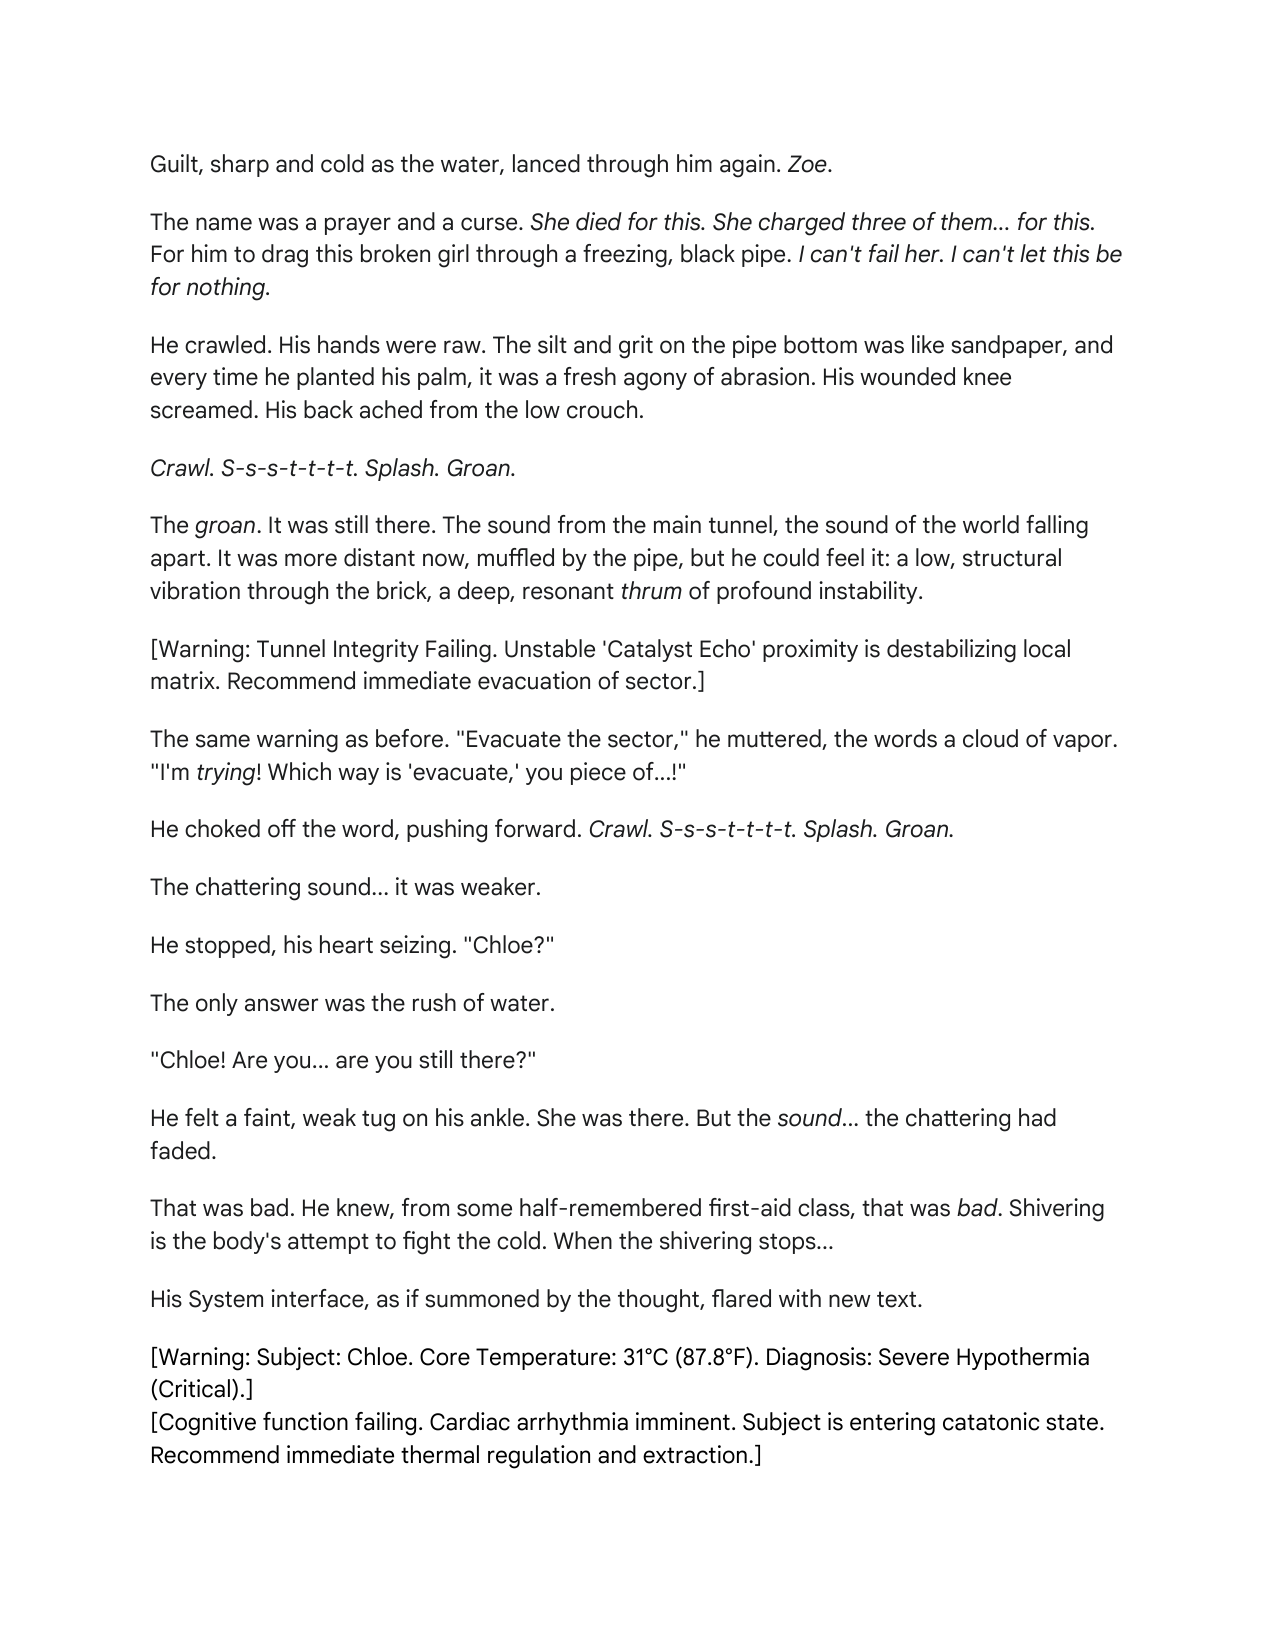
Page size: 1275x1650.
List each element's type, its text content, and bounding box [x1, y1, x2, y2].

text Guilt, sharp and cold as the water, lanced through him again. Zoe. [150, 150, 1125, 179]
text He crawled. His hands were raw. The silt and grit on the pipe bottom was like sandpaper, and every time he planted his palm, it was a fresh agony of abrasion. His wounded knee screamed. His back ached from the low crouch. [150, 331, 1125, 425]
text That was bad. He knew, from some half-remembered first-aid class, that was bad. Shivering is the body's attempt to fight the cold. When the shivering stops... [150, 1194, 1125, 1256]
text The chattering sound... it was weaker. [150, 873, 1125, 902]
text His System interface, as if summoned by the thought, flared with new text. [150, 1285, 1125, 1314]
text He stopped, his heart seizing. "Chloe?" [150, 931, 1125, 960]
text The only answer was the rush of water. [150, 989, 1125, 1017]
text He choked off the word, pushing forward. Crawl. S-s-s-t-t-t-t. Splash. Groan. [150, 816, 1125, 844]
text [Warning: Subject: Chloe. Core Temperature: 31°C (87.8°F). Diagnosis: Severe Hypothermia (Critical).] [150, 1343, 1125, 1404]
text The same warning as before. "Evacuate the sector," he muttered, the words a cloud of vapor. "I'm trying! Which way is 'evacuate,' you piece of...!" [150, 725, 1125, 787]
text He felt a faint, weak tug on his ankle. She was there. But the sound... the chattering had faded. [150, 1104, 1125, 1166]
text The name was a prayer and a curse. She died for this. She charged three of them... for this. For him to drag this broken girl through a freezing, black pipe. I can't fail her. I can't let this be for nothing. [150, 208, 1125, 302]
text Crawl. S-s-s-t-t-t-t. Splash. Groan. [150, 454, 1125, 483]
text [Warning: Tunnel Integrity Failing. Unstable 'Catalyst Echo' proximity is destabilizing local matrix. Recommend immediate evacuation of sector.] [150, 635, 1125, 696]
text [Cognitive function failing. Cardiac arrhythmia imminent. Subject is entering catatonic state. Recommend immediate thermal regulation and extraction.] [150, 1408, 1125, 1469]
text The groan. It was still there. The sound from the main tunnel, the sound of the world falling apart. It was more distant now, muffled by the pipe, but he could feel it: a low, structural vibration through the brick, a deep, resonant thrum of profound instability. [150, 512, 1125, 606]
text "Chloe! Are you... are you still there?" [150, 1046, 1125, 1075]
